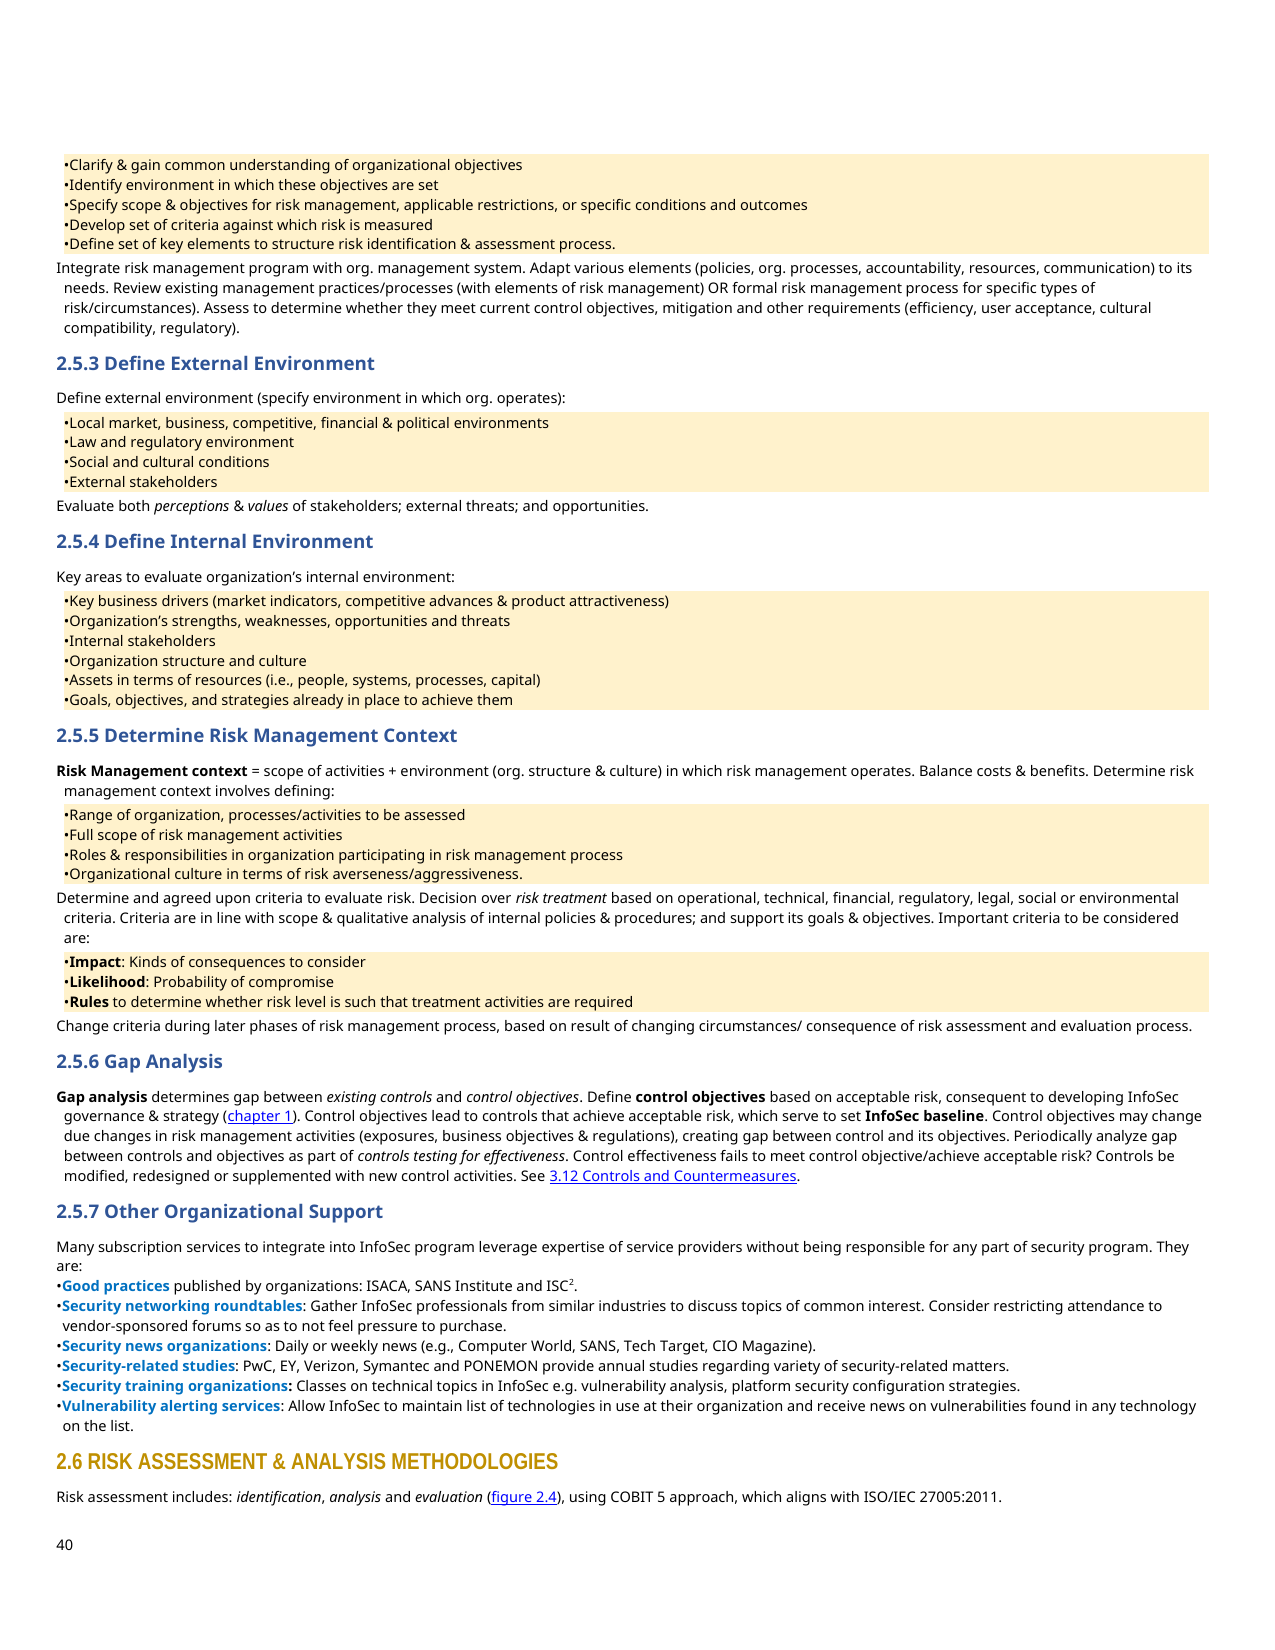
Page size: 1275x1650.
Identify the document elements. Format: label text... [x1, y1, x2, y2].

text •Internal stakeholders [64, 630, 1209, 650]
text •Goals, objectives, and strategies already in place to achieve them [64, 690, 1209, 710]
text Many subscription services to integrate into InfoSec program leverage expertise of service providers without being responsible for any part of security program. They are: [56, 1236, 1209, 1276]
subtitle 2.5.5 Determine Risk Management Context [56, 722, 1209, 748]
text •Assets in terms of resources (i.e., people, systems, processes, capital) [64, 670, 1209, 690]
text •Organizational culture in terms of risk averseness/aggressiveness. [64, 864, 1209, 884]
text •Law and regulatory environment [64, 432, 1209, 452]
subtitle 2.5.7 Other Organizational Support [56, 1198, 1209, 1224]
text •Social and cultural conditions [64, 452, 1209, 472]
text •Full scope of risk management activities [64, 824, 1209, 844]
text •Good practices published by organizations: ISACA, SANS Institute and ISC2. [56, 1276, 1209, 1296]
text •Security-related studies: PwC, EY, Verizon, Symantec and PONEMON provide annual studies regarding variety of security-related matters. [56, 1356, 1209, 1376]
text •Clarify & gain common understanding of organizational objectives [64, 154, 1209, 174]
text •External stakeholders [64, 472, 1209, 492]
text •Security training organizations: Classes on technical topics in InfoSec e.g. vulnerability analysis, platform security configuration strategies. [56, 1376, 1209, 1396]
text •Local market, business, competitive, financial & political environments [64, 412, 1209, 432]
text Define external environment (specify environment in which org. operates): [56, 388, 1209, 408]
text •Identify environment in which these objectives are set [64, 174, 1209, 194]
text •Develop set of criteria against which risk is measured [64, 214, 1209, 234]
text •Specify scope & objectives for risk management, applicable restrictions, or specific conditions and outcomes [64, 194, 1209, 214]
subtitle 2.5.4 Define Internal Environment [56, 528, 1209, 554]
text •Impact: Kinds of consequences to consider [64, 952, 1209, 972]
text •Range of organization, processes/activities to be assessed [64, 804, 1209, 824]
text Evaluate both perceptions & values of stakeholders; external threats; and opportunities. [56, 496, 1209, 516]
text •Define set of key elements to structure risk identification & assessment process. [64, 234, 1209, 254]
text Determine and agreed upon criteria to evaluate risk. Decision over risk treatment based on operational, technical, financial, regulatory, legal, social or environmental criteria. Criteria are in line with scope & qualitative analysis of internal policies & procedures; and support its goals & objectives. Important criteria to be considered are: [56, 888, 1209, 948]
subtitle 2.6 RISK ASSESSMENT & ANALYSIS METHODOLOGIES [56, 1448, 1209, 1474]
text •Organization’s strengths, weaknesses, opportunities and threats [64, 611, 1209, 630]
text •Roles & responsibilities in organization participating in risk management process [64, 844, 1209, 864]
text •Security networking roundtables: Gather InfoSec professionals from similar industries to discuss topics of common interest. Consider restricting attendance to vendor-sponsored forums so as to not feel pressure to purchase. [56, 1296, 1209, 1336]
text Risk assessment includes: identification, analysis and evaluation (figure 2.4), using COBIT 5 approach, which aligns with ISO/IEC 27005:2011. [56, 1487, 1209, 1507]
text Risk Management context = scope of activities + environment (org. structure & culture) in which risk management operates. Balance costs & benefits. Determine risk management context involves defining: [56, 761, 1209, 800]
subtitle 2.5.6 Gap Analysis [56, 1048, 1209, 1074]
text •Rules to determine whether risk level is such that treatment activities are required [64, 992, 1209, 1012]
text •Security news organizations: Daily or weekly news (e.g., Computer World, SANS, Tech Target, CIO Magazine). [56, 1336, 1209, 1356]
text Change criteria during later phases of risk management process, based on result of changing circumstances/ consequence of risk assessment and evaluation process. [56, 1016, 1209, 1036]
text •Key business drivers (market indicators, competitive advances & product attractiveness) [64, 591, 1209, 611]
text Key areas to evaluate organization’s internal environment: [56, 567, 1209, 586]
subtitle 2.5.3 Define External Environment [56, 350, 1209, 376]
text •Vulnerability alerting services: Allow InfoSec to maintain list of technologies in use at their organization and receive news on vulnerabilities found in any technology on the list. [56, 1396, 1209, 1435]
text •Likelihood: Probability of compromise [64, 972, 1209, 992]
text •Organization structure and culture [64, 650, 1209, 670]
text Gap analysis determines gap between existing controls and control objectives. Define control objectives based on acceptable risk, consequent to developing InfoSec governance & strategy (chapter 1). Control objectives lead to controls that achieve acceptable risk, which serve to set InfoSec baseline. Control objectives may change due changes in risk management activities (exposures, business objectives & regulations), creating gap between control and its objectives. Periodically analyze gap between controls and objectives as part of controls testing for effectiveness. Control effectiveness fails to meet control objective/achieve acceptable risk? Controls be modified, redesigned or supplemented with new control activities. See 3.12 Controls and Countermeasures. [56, 1086, 1209, 1186]
text Integrate risk management program with org. management system. Adapt various elements (policies, org. processes, accountability, resources, communication) to its needs. Review existing management practices/processes (with elements of risk management) OR formal risk management process for specific types of risk/circumstances). Assess to determine whether they meet current control objectives, mitigation and other requirements (efficiency, user acceptance, cultural compatibility, regulatory). [56, 258, 1209, 338]
